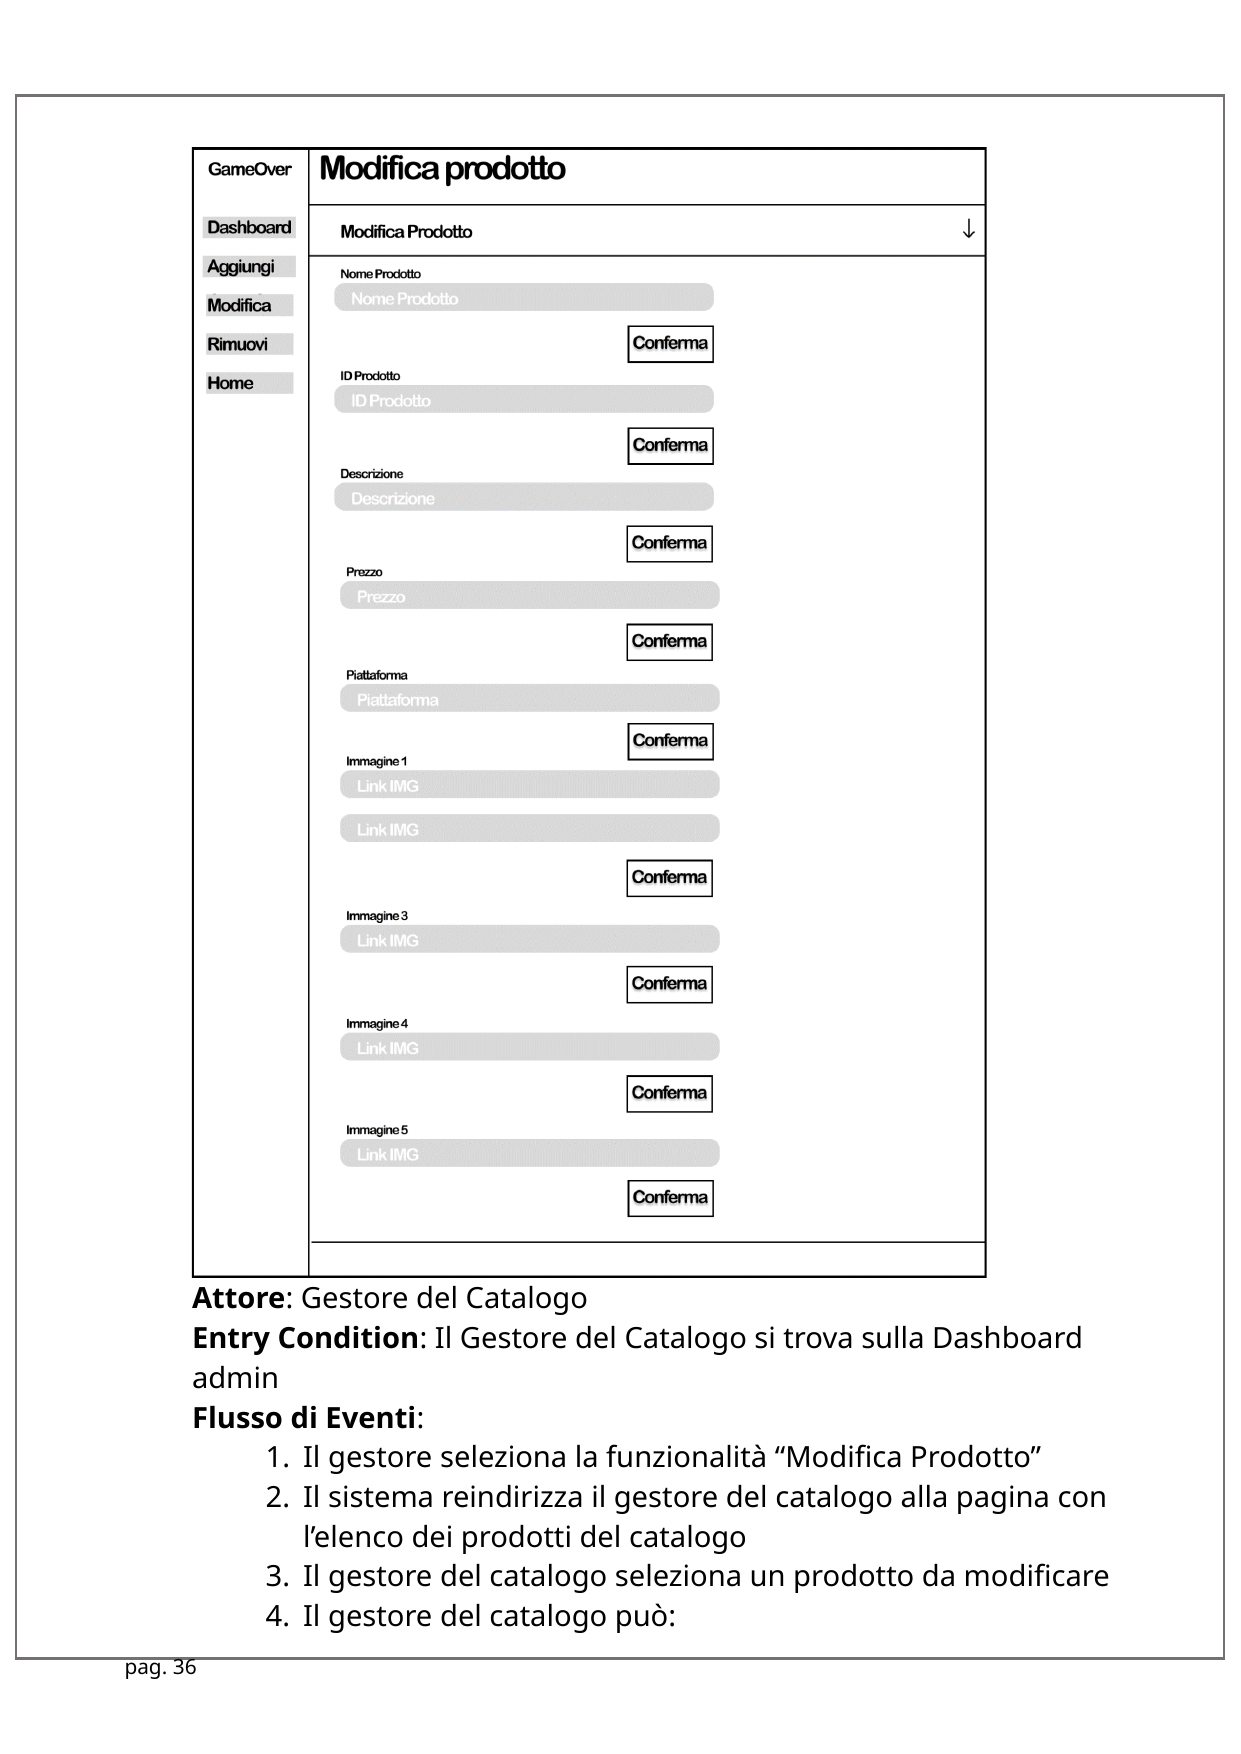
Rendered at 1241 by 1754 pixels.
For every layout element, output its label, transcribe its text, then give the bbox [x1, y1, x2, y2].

list Il gestore del catalogo seleziona un prodotto da modificare [265, 1556, 1122, 1595]
text Flusso di Eventi: [192, 1397, 1122, 1437]
picture [191, 147, 987, 1278]
text Entry Condition: Il Gestore del Catalogo si trova sulla Dashboard admin [192, 1317, 1122, 1397]
list Il sistema reindirizza il gestore del catalogo alla pagina con l’elenco dei prodotti del catalogo [265, 1476, 1122, 1556]
list Il gestore del catalogo può: [265, 1595, 1122, 1635]
list Il gestore seleziona la funzionalità “Modifica Prodotto” [265, 1437, 1122, 1476]
text Attore: Gestore del Catalogo [192, 1278, 1122, 1317]
